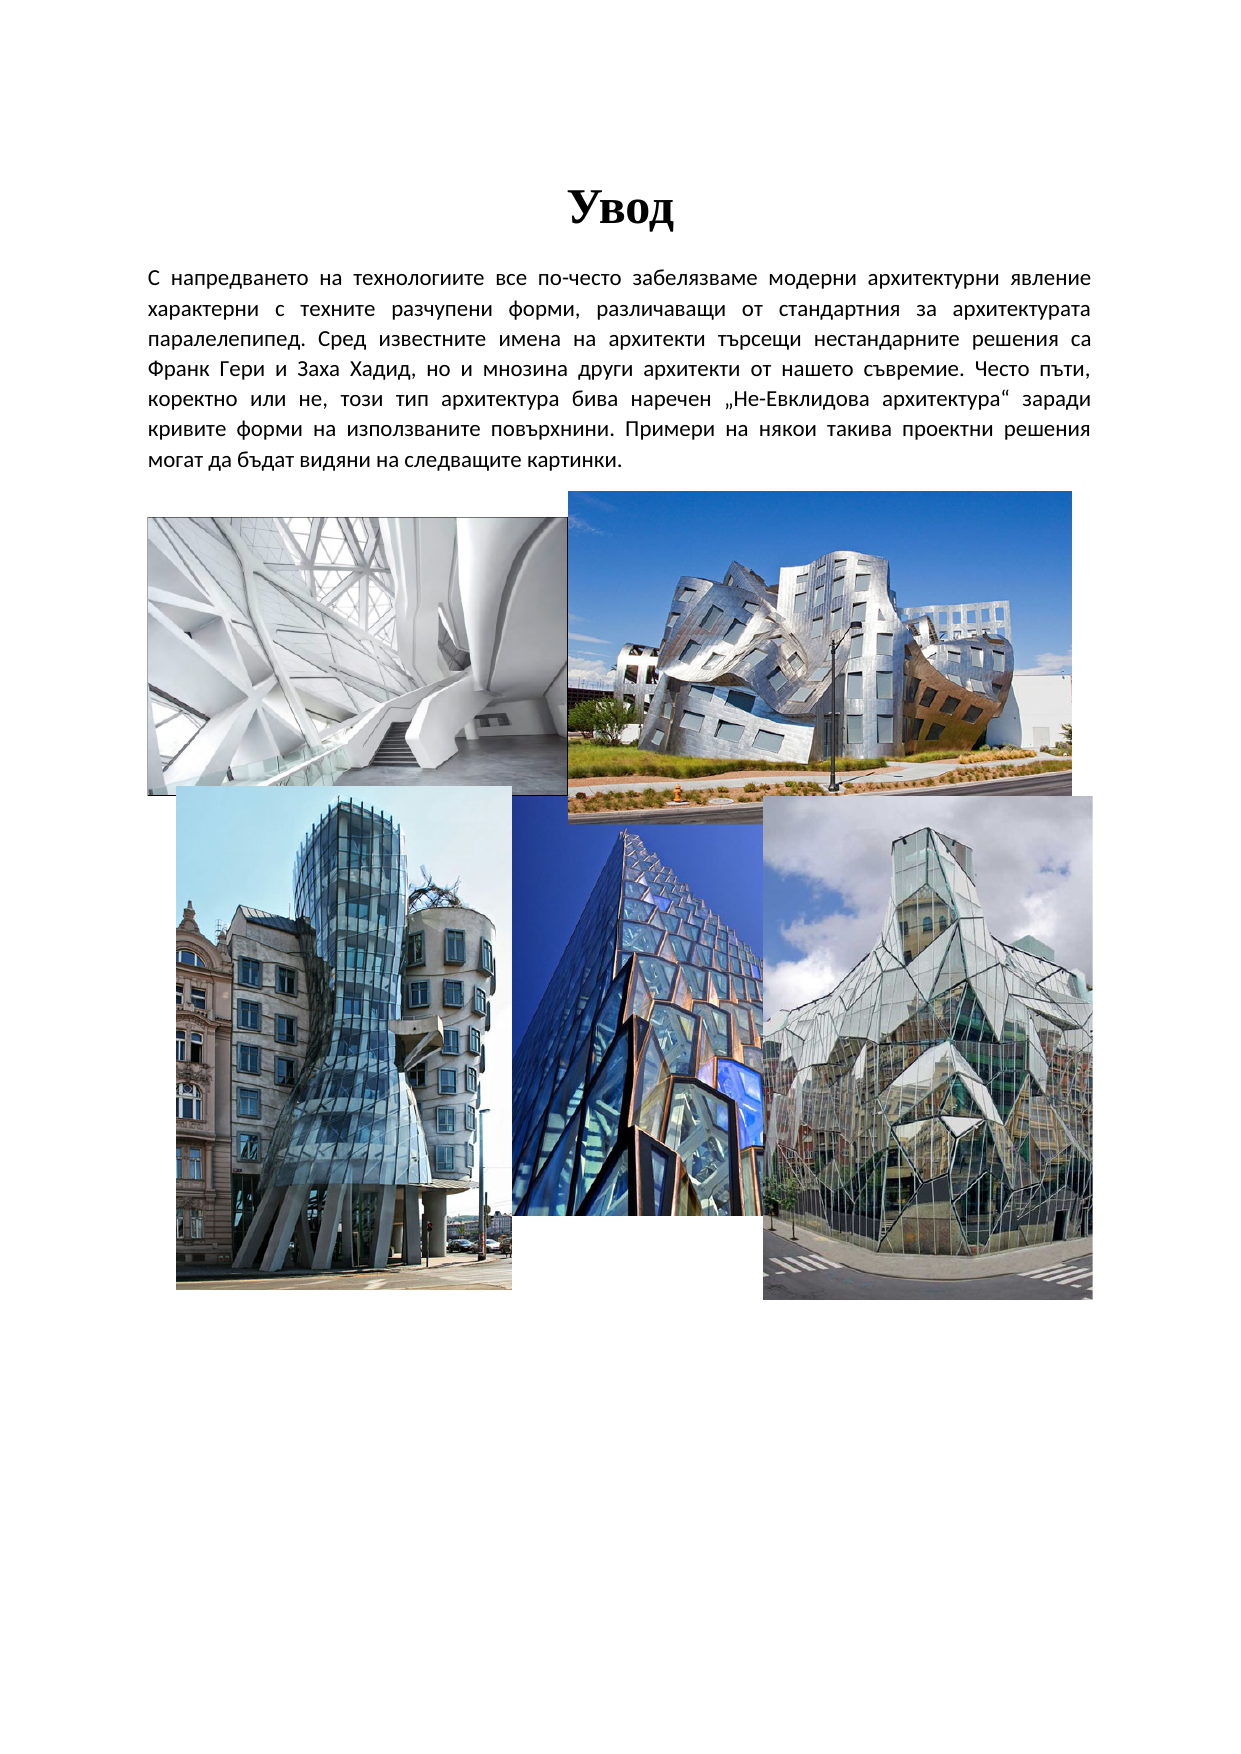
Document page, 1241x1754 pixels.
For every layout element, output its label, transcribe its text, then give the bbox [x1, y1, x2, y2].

text С напредването на технологиите все по-често забелязваме модерни архитектурни явление характерни с техните разчупени форми, различаващи от стандартния за архитектурата паралелепипед. Сред известните имена на архитекти търсещи нестандарните решения са Франк Гери и Заха Хадид, но и мнозина други архитекти от нашето съвремие. Често пъти, коректно или не, този тип архитектура бива наречен „Не-Евклидова архитектура“ заради кривите форми на използваните повърхнини. Примери на някои такива проектни решения могат да бъдат видяни на следващите картинки. [148, 263, 1093, 473]
subtitle Увод [148, 177, 1093, 234]
picture [147, 491, 1093, 1300]
